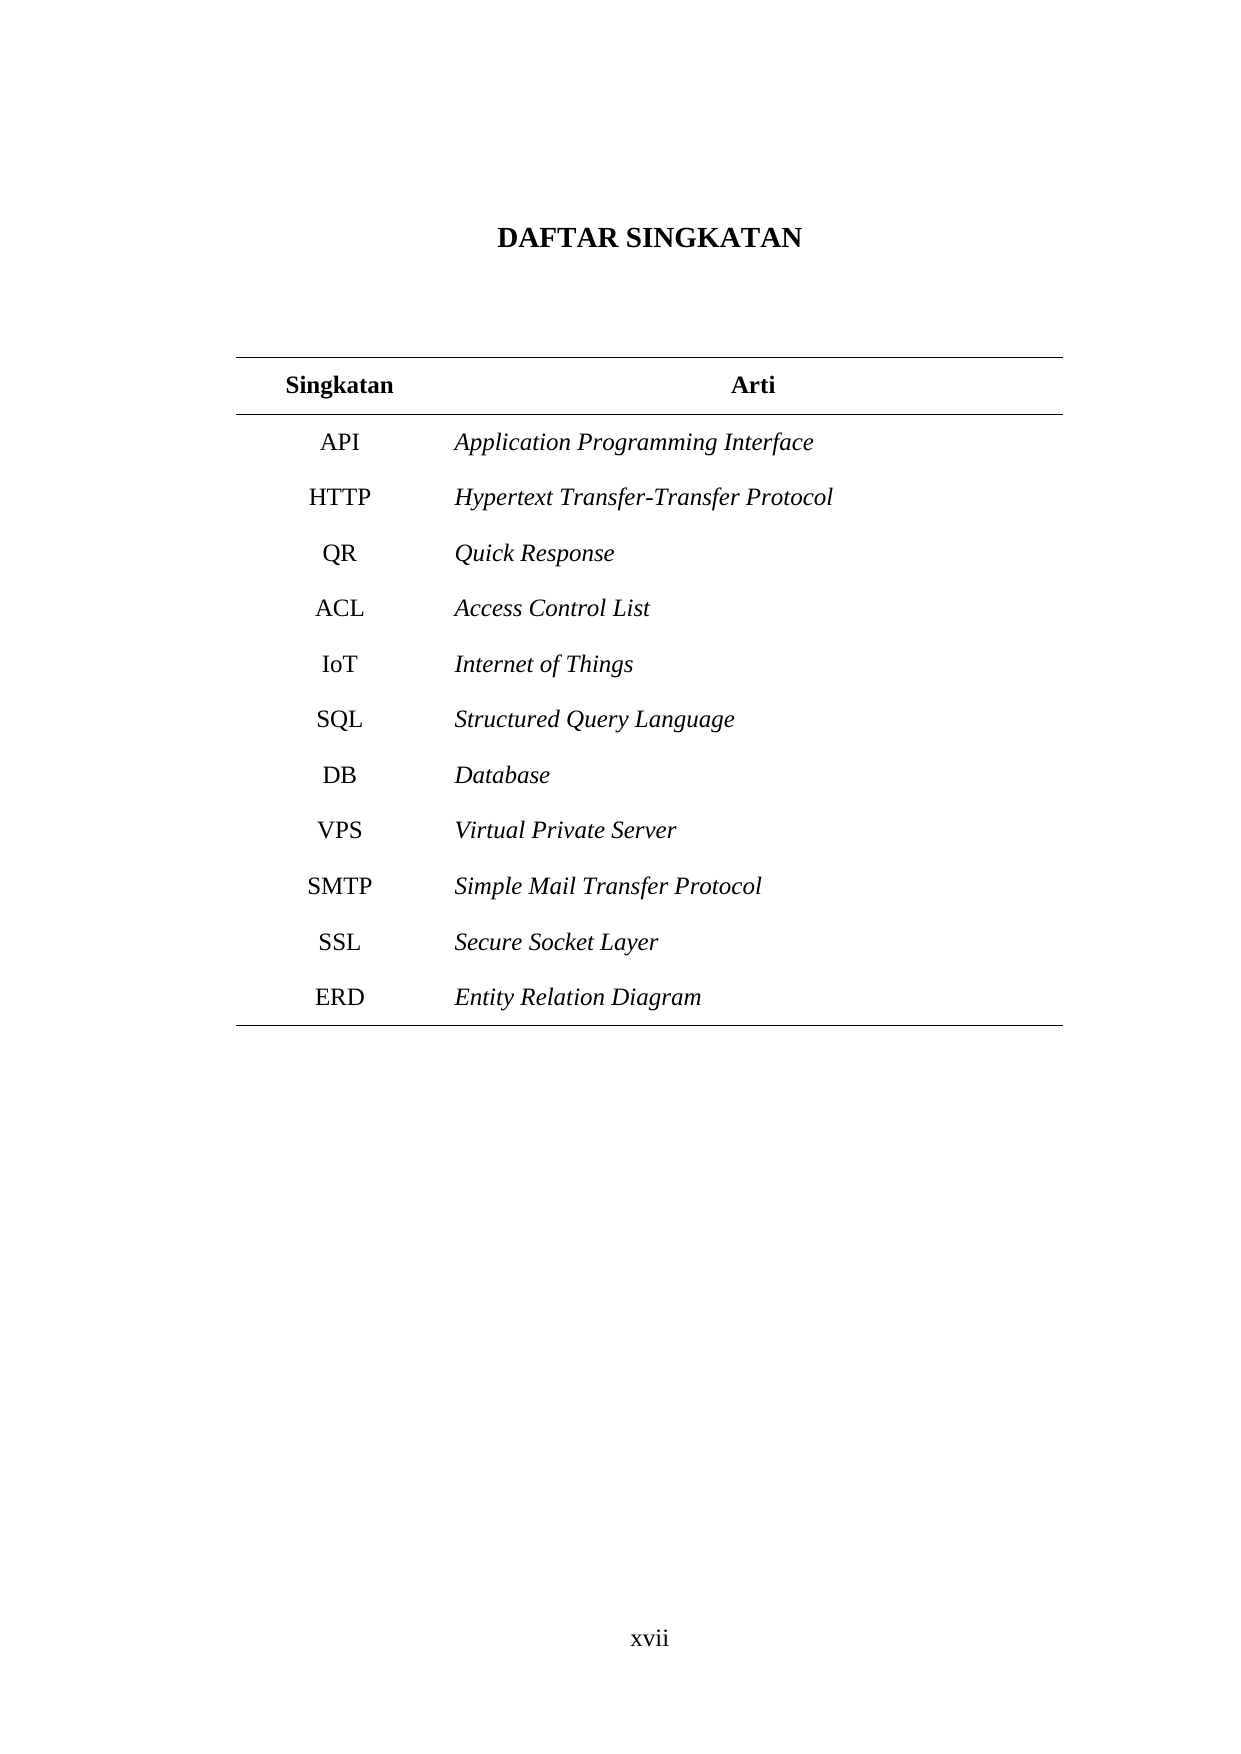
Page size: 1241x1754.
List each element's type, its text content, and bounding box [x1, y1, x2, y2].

table_cell ERD [236, 970, 443, 1025]
table_cell IoT [236, 637, 443, 692]
table_cell Structured Query Language [443, 692, 1063, 748]
table_cell SMTP [236, 859, 443, 914]
table_cell Application Programming Interface [443, 415, 1063, 470]
table_header Arti [443, 358, 1063, 413]
table_cell QR [236, 526, 443, 581]
table_cell Hypertext Transfer-Transfer Protocol [443, 470, 1063, 526]
table_cell VPS [236, 803, 443, 859]
table_cell Virtual Private Server [443, 803, 1063, 859]
table_cell SSL [236, 914, 443, 970]
subtitle DAFTAR SINGKATAN [236, 220, 1063, 254]
table_cell Secure Socket Layer [443, 914, 1063, 970]
table_cell API [236, 415, 443, 470]
table_cell SQL [236, 692, 443, 748]
table_cell Quick Response [443, 526, 1063, 581]
table_cell ACL [236, 581, 443, 637]
table_cell HTTP [236, 470, 443, 526]
table_cell DB [236, 748, 443, 803]
table_cell Entity Relation Diagram [443, 970, 1063, 1025]
table_cell Access Control List [443, 581, 1063, 637]
table_cell Database [443, 748, 1063, 803]
table_cell Simple Mail Transfer Protocol [443, 859, 1063, 914]
table_header Singkatan [236, 358, 443, 413]
table_cell Internet of Things [443, 637, 1063, 692]
